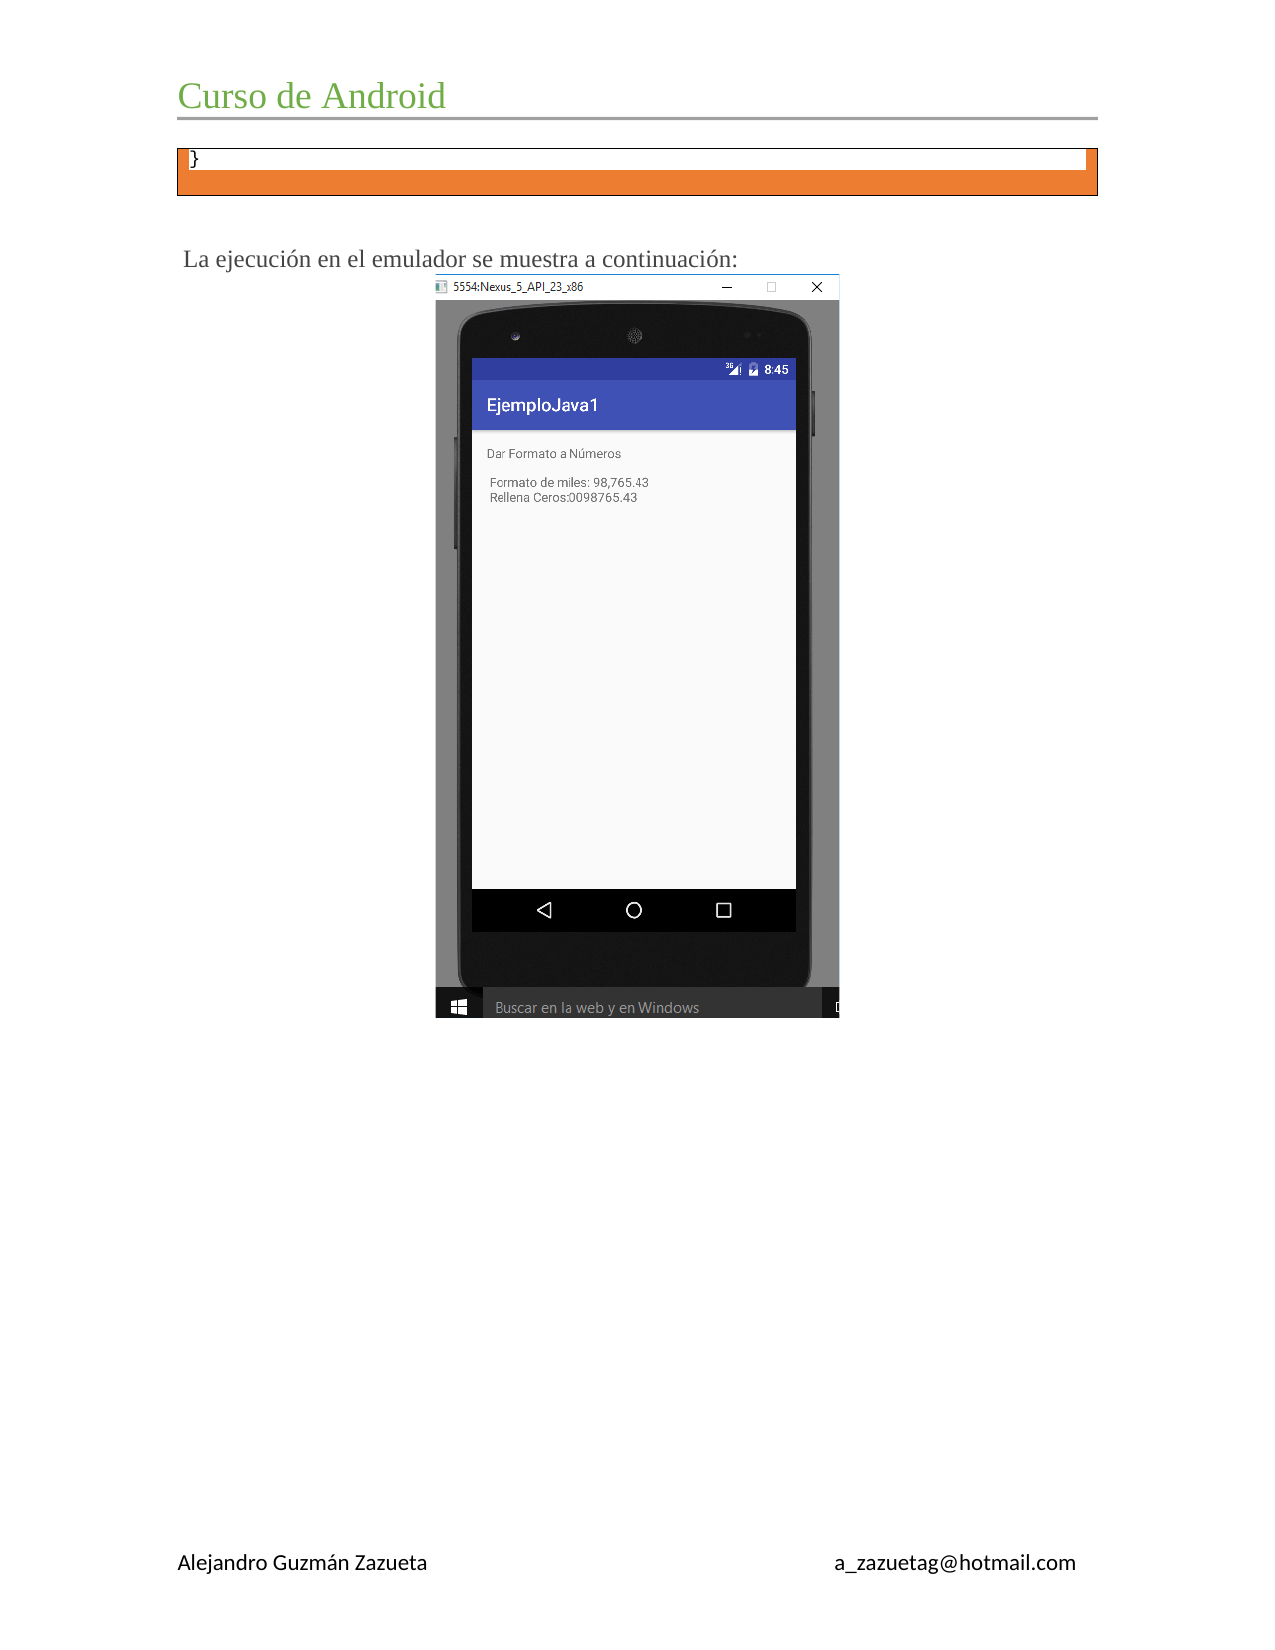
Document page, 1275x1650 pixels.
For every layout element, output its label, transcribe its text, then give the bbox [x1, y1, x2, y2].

picture [435, 274, 840, 1018]
text La ejecución en el emulador se muestra a continuación: [183, 244, 1098, 272]
